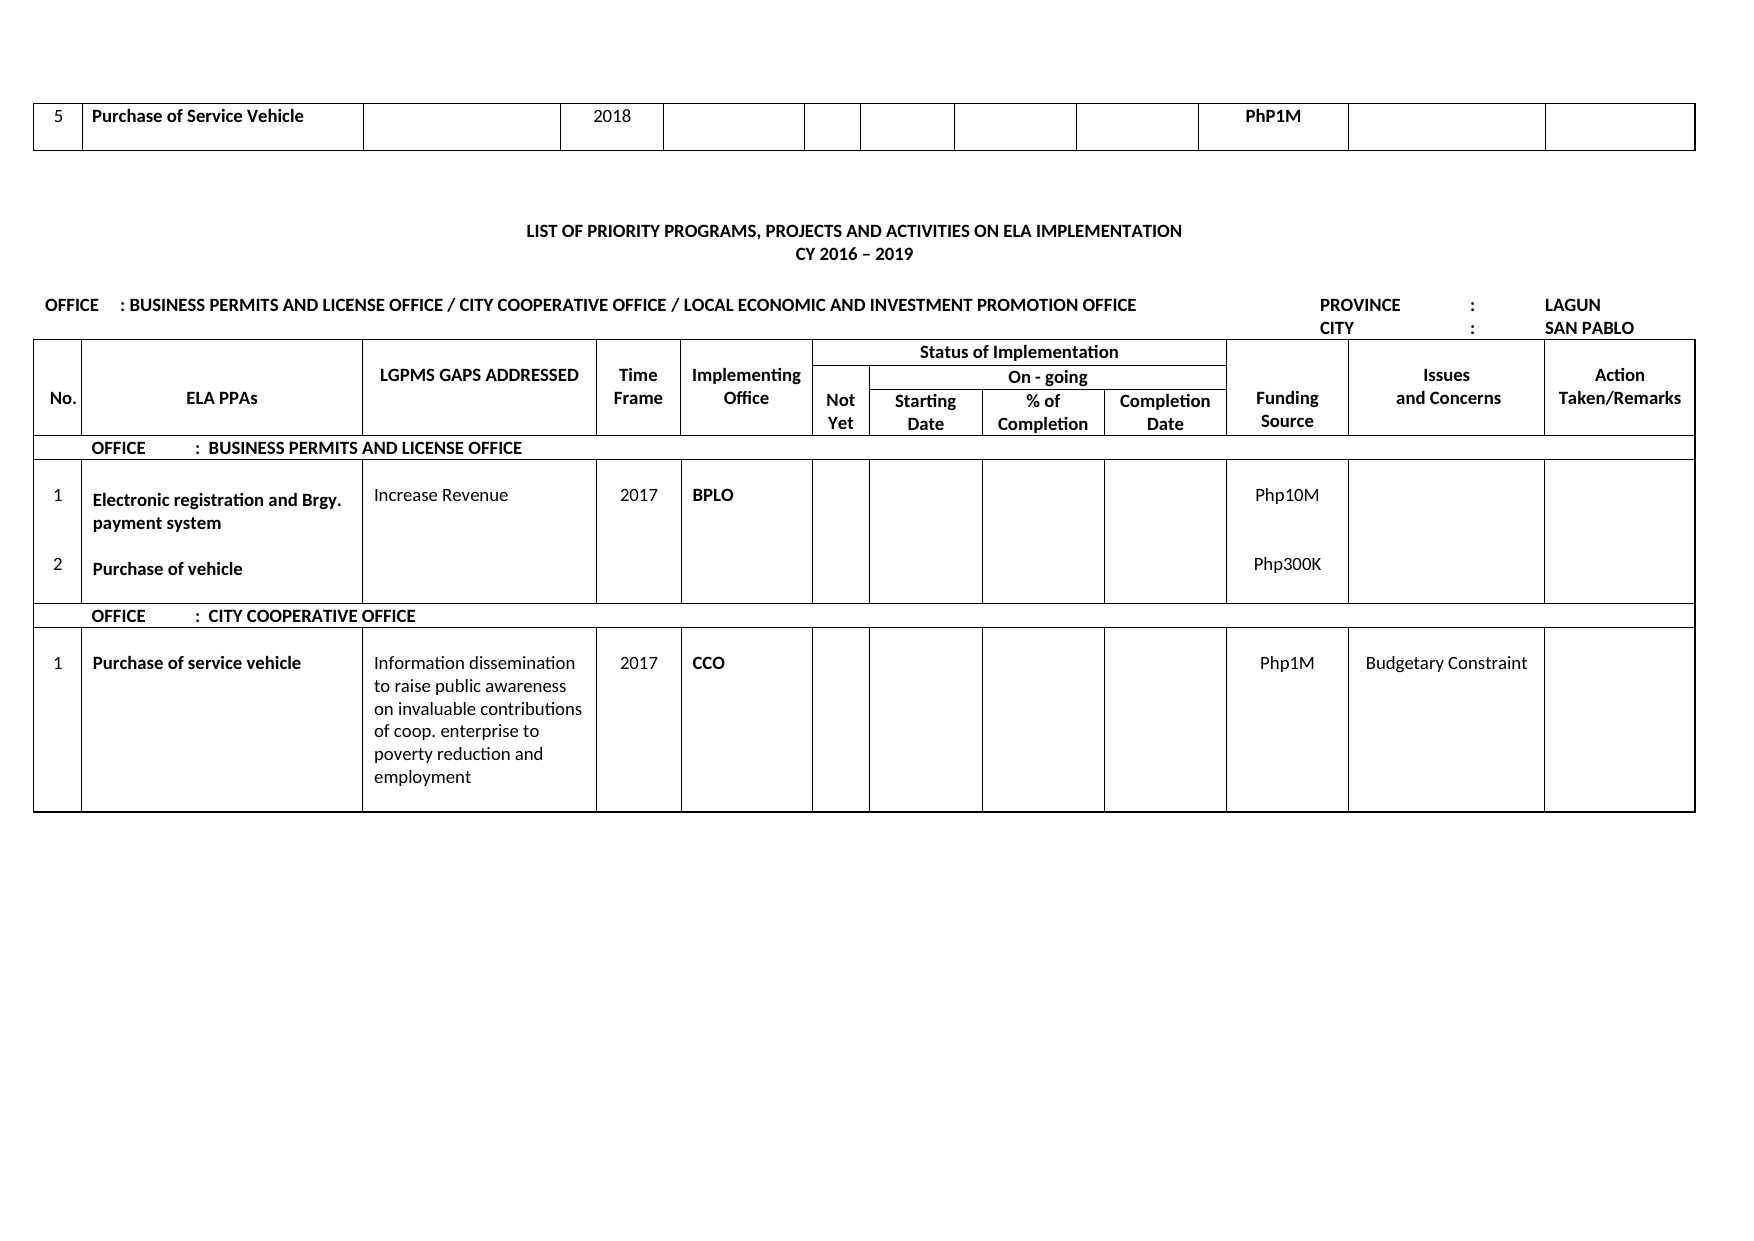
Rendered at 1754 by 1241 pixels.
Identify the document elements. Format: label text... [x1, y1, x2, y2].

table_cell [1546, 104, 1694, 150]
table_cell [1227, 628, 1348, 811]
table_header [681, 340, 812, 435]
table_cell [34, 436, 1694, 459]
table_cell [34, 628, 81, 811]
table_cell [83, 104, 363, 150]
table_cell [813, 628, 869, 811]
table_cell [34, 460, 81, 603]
text LIST OF PRIORITY PROGRAMS, PROJECTS AND ACTIVITIES ON ELA IMPLEMENTATION [45, 220, 1664, 243]
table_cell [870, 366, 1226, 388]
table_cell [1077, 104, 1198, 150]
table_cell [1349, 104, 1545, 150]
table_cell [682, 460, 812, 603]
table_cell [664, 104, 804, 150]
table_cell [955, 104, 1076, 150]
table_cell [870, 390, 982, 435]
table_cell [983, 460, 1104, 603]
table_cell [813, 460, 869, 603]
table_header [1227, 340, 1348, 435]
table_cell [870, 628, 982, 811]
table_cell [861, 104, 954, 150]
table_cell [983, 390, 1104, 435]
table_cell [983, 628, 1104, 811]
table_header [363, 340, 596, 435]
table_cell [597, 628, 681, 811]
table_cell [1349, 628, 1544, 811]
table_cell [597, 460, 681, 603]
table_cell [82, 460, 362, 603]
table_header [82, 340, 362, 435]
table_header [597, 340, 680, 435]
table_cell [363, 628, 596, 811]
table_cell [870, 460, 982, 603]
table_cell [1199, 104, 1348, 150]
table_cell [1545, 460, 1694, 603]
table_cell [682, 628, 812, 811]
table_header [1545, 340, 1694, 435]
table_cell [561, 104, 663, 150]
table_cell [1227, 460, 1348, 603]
text OFFICE : BUSINESS PERMITS AND LICENSE OFFICE / CITY COOPERATIVE OFFICE / LOCAL ECONOMIC AND INVESTMENT PROMOTION OFFICE PROVINCE : LAGUN [45, 293, 1664, 316]
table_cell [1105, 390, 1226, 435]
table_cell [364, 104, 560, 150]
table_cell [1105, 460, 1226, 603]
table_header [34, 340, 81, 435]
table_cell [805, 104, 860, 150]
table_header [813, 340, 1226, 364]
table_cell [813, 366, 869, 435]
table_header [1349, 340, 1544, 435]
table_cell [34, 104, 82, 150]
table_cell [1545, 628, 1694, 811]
text CY 2016 – 2019 [45, 243, 1664, 266]
text CITY : SAN PABLO [45, 316, 1664, 339]
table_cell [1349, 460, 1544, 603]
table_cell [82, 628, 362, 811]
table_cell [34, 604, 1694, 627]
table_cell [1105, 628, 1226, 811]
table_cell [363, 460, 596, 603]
